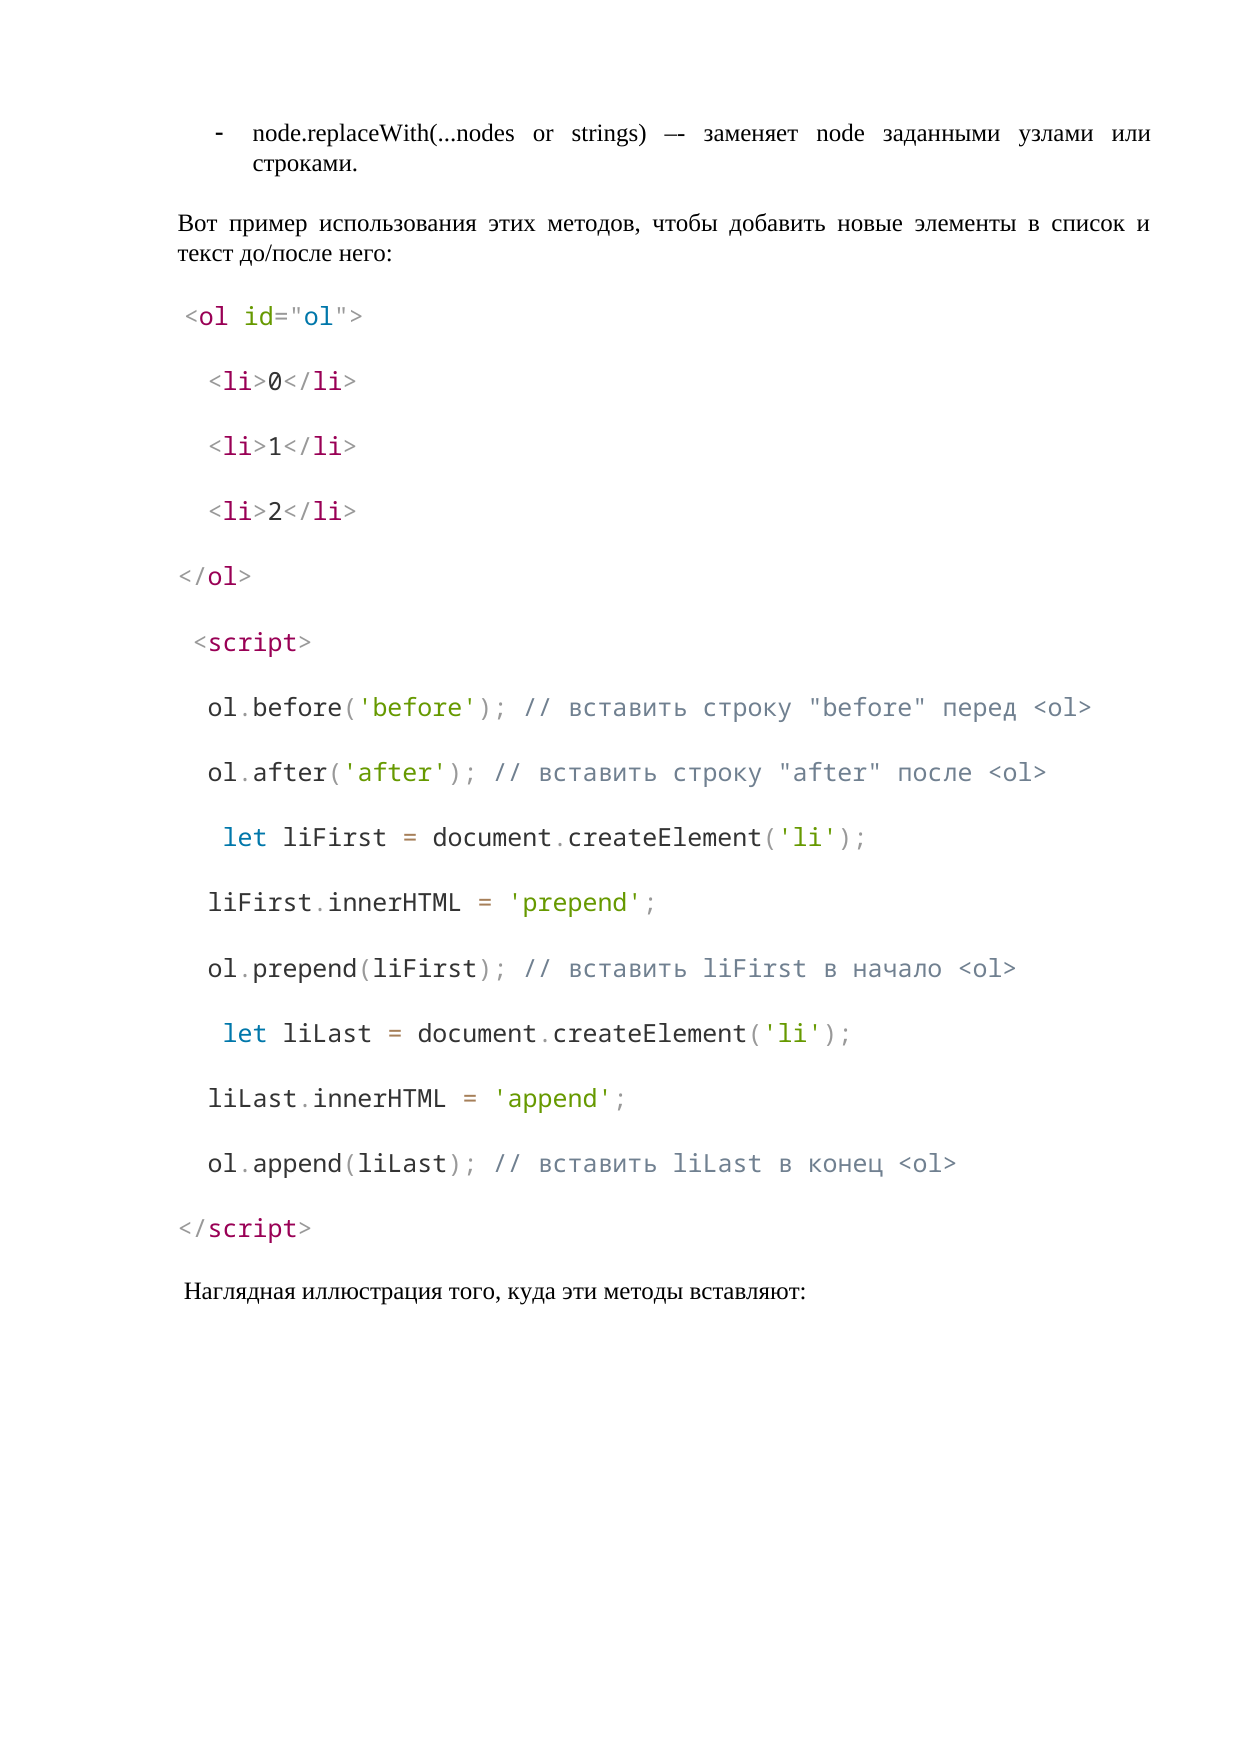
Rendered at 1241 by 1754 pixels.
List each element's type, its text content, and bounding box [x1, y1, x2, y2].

text ol.prepend(liFirst); // вставить liFirst в начало <ol> [177, 950, 1152, 984]
text <script> [177, 624, 1152, 658]
text ol.after('after'); // вставить строку "after" после <ol> [177, 754, 1152, 789]
text liLast.innerHTML = 'append'; [177, 1081, 1152, 1115]
text </ol> [177, 559, 1152, 593]
text <li>0</li> [177, 363, 1152, 397]
text let liFirst = document.createElement('li'); [177, 820, 1152, 854]
text Наглядная иллюстрация того, куда эти методы вставляют: [177, 1276, 1152, 1305]
list node.replaceWith(...nodes or strings) –- заменяет node заданными узлами или строками. [215, 118, 1152, 177]
text <li>1</li> [177, 428, 1152, 463]
text liFirst.innerHTML = 'prepend'; [177, 885, 1152, 919]
text </script> [177, 1211, 1152, 1245]
text <ol id="ol"> [177, 298, 1152, 332]
text ol.append(liLast); // вставить liLast в конец <ol> [177, 1146, 1152, 1180]
text Вот пример использования этих методов, чтобы добавить новые элементы в список и текст до/после него: [177, 208, 1152, 267]
text <li>2</li> [177, 494, 1152, 528]
text ol.before('before'); // вставить строку "before" перед <ol> [177, 689, 1152, 723]
text let liLast = document.createElement('li'); [177, 1015, 1152, 1049]
